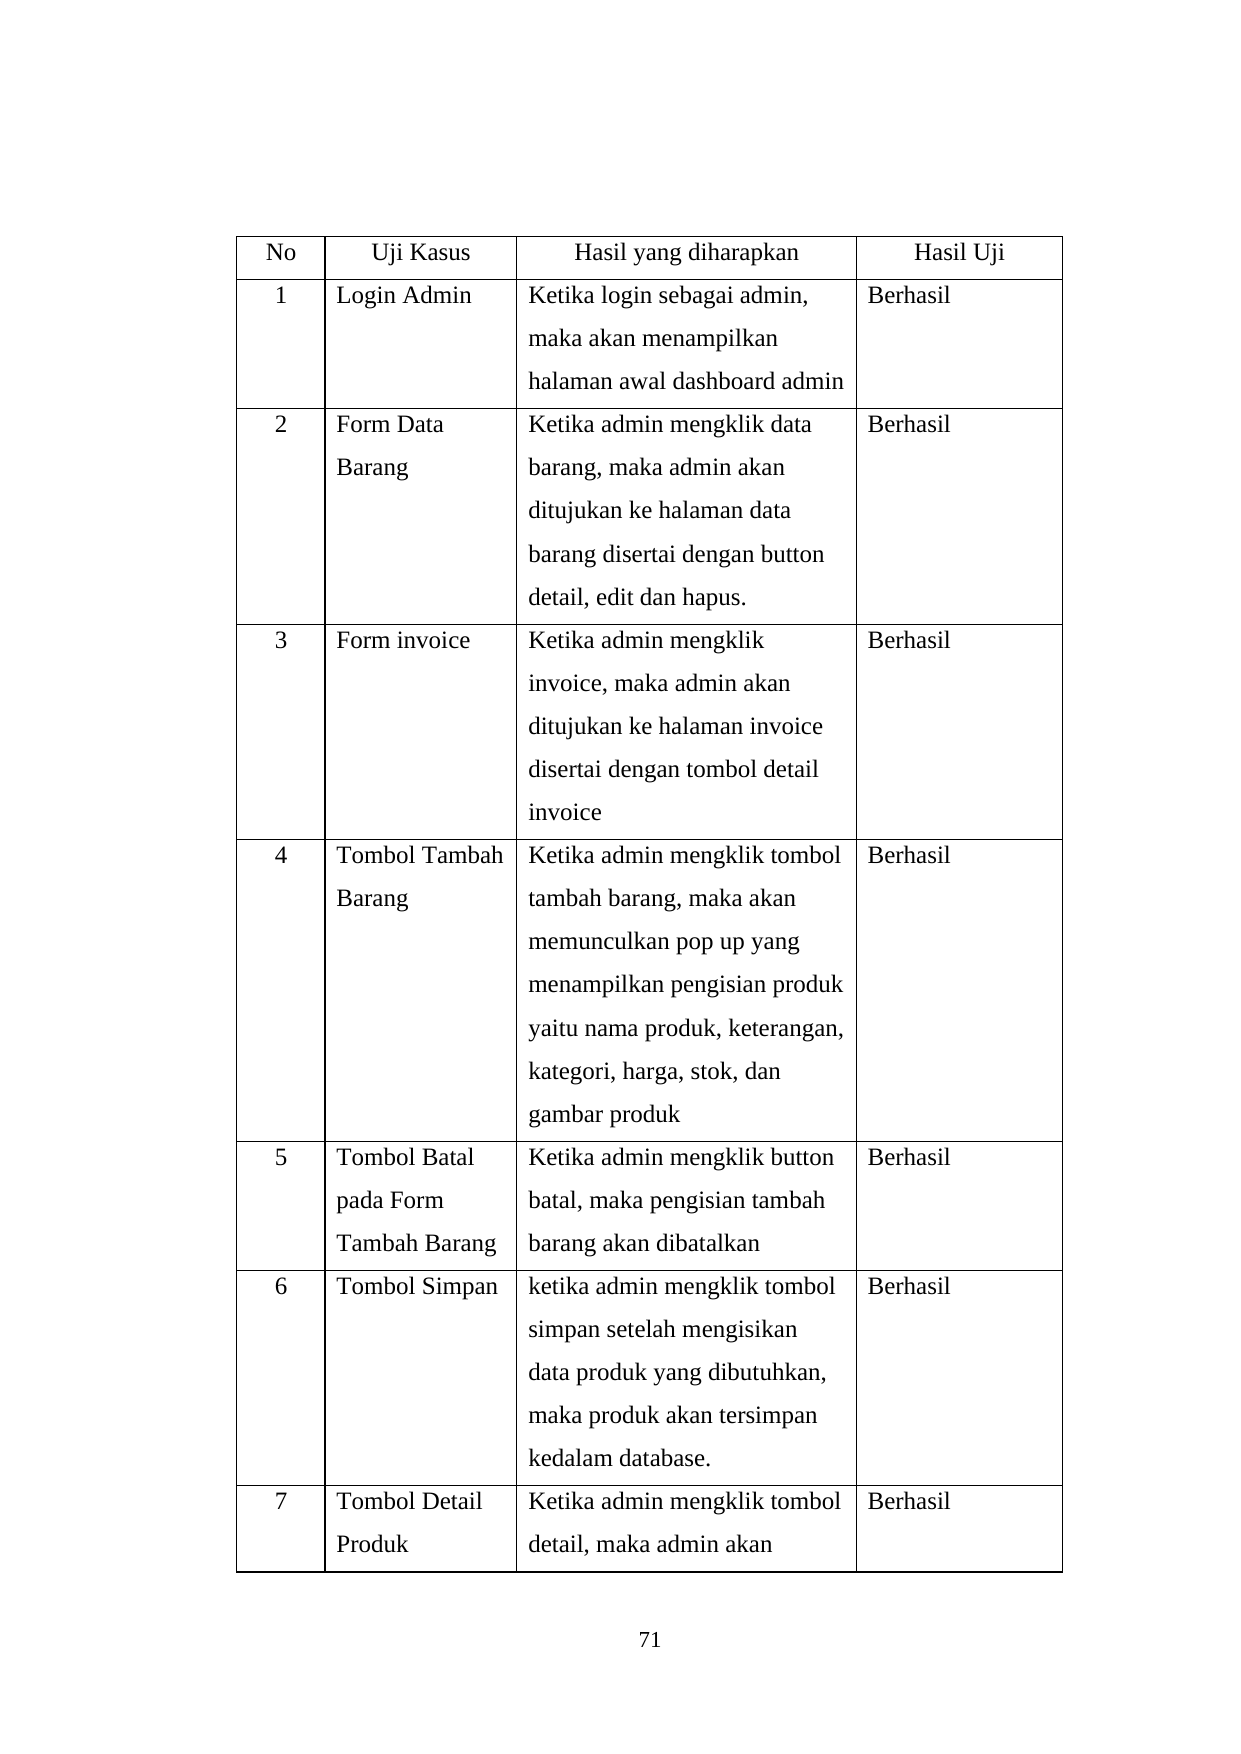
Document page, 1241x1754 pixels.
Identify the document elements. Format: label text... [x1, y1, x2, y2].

table_cell Ketika admin mengklik tombol tambah barang, maka akan memunculkan pop up yang menampilkan pengisian produk yaitu nama produk, keterangan, kategori, harga, stok, dan gambar produk [517, 840, 856, 1141]
table_header Hasil Uji [857, 237, 1062, 279]
table_cell Form Data Barang [326, 409, 516, 624]
table_cell 3 [237, 625, 324, 839]
table_cell Berhasil [857, 625, 1062, 839]
table_cell Berhasil [857, 1271, 1062, 1485]
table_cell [517, 1486, 856, 1571]
table_cell 4 [237, 840, 324, 1141]
table_header Hasil yang diharapkan [517, 237, 856, 279]
table_cell Ketika admin mengklik button batal, maka pengisian tambah barang akan dibatalkan [517, 1142, 856, 1270]
table_cell Ketika login sebagai admin, maka akan menampilkan halaman awal dashboard admin [517, 280, 856, 408]
table_cell Berhasil [857, 840, 1062, 1141]
table_cell Ketika admin mengklik data barang, maka admin akan ditujukan ke halaman data barang disertai dengan button detail, edit dan hapus. [517, 409, 856, 624]
table_cell Berhasil [857, 280, 1062, 408]
table_cell Login Admin [326, 280, 516, 408]
table_cell Berhasil [857, 1486, 1062, 1571]
table_cell 1 [237, 280, 324, 408]
table_header Uji Kasus [326, 237, 516, 279]
table_cell Berhasil [857, 409, 1062, 624]
table_cell 2 [237, 409, 324, 624]
table_cell Berhasil [857, 1142, 1062, 1270]
table_header No [237, 237, 324, 279]
table_cell Ketika admin mengklik invoice, maka admin akan ditujukan ke halaman invoice disertai dengan tombol detail invoice [517, 625, 856, 839]
table_cell 6 [237, 1271, 324, 1485]
table_cell Tombol Batal pada Form Tambah Barang [326, 1142, 516, 1270]
table_cell 7 [237, 1486, 324, 1571]
table_cell Tombol Simpan [326, 1271, 516, 1485]
table_cell ketika admin mengklik tombol simpan setelah mengisikan data produk yang dibutuhkan, maka produk akan tersimpan kedalam database. [517, 1271, 856, 1485]
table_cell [326, 1486, 516, 1571]
table_cell Form invoice [326, 625, 516, 839]
table_cell Tombol Tambah Barang [326, 840, 516, 1141]
table_cell 5 [237, 1142, 324, 1270]
